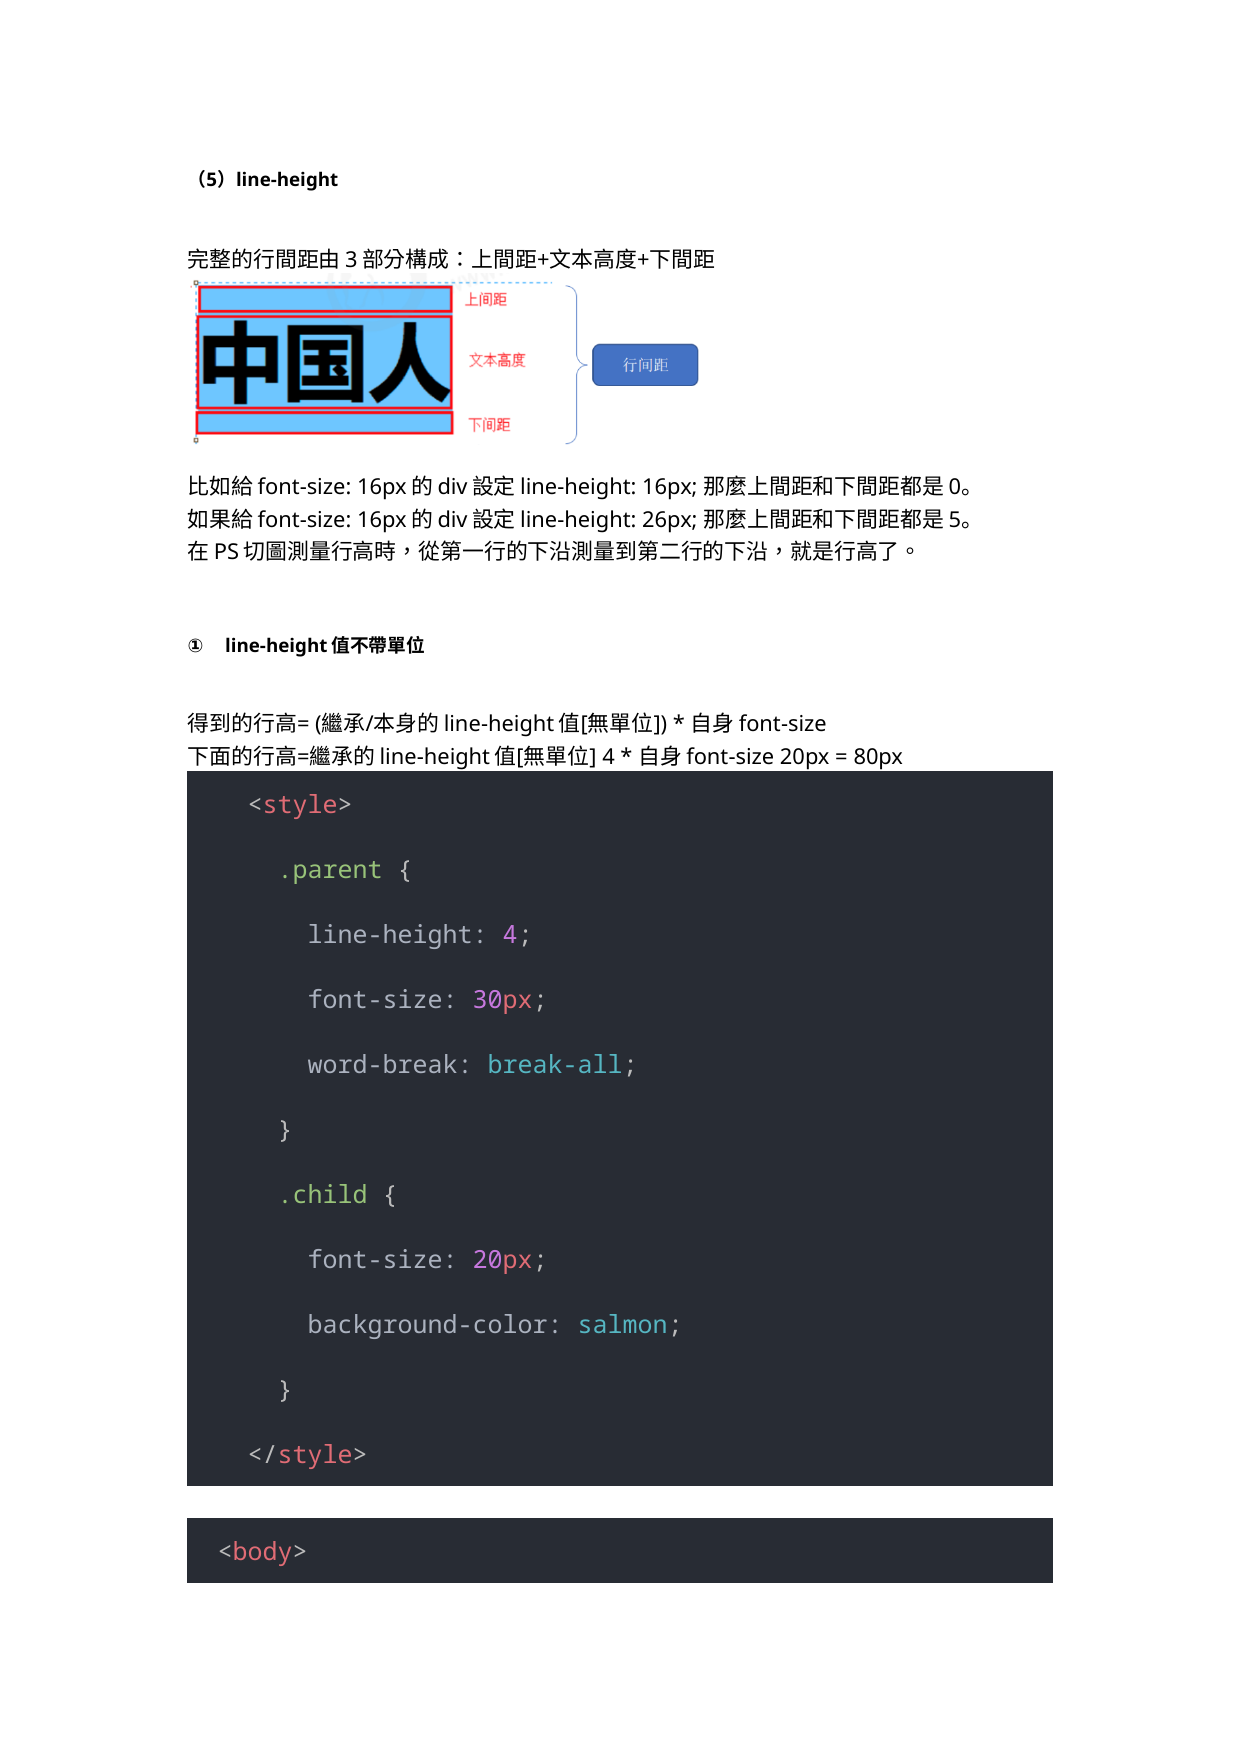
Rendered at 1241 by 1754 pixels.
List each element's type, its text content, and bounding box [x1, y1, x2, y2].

text .child { [187, 1161, 1053, 1226]
text } [187, 1356, 1053, 1421]
text font-size: 30px; [187, 966, 1053, 1031]
text } [187, 1096, 1053, 1161]
text 比如給font-size: 16px的div設定line-height: 16px; 那麼上間距和下間距都是0。 [187, 469, 1053, 501]
text 如果給font-size: 16px的div設定line-height: 26px; 那麼上間距和下間距都是5。 [187, 501, 1053, 534]
text line-height: 4; [187, 901, 1053, 966]
text .parent { [187, 836, 1053, 901]
text 在PS切圖測量行高時，從第一行的下沿測量到第二行的下沿，就是行高了。 [187, 534, 1053, 566]
text <body> [187, 1518, 1053, 1583]
text <style> [187, 771, 1053, 836]
text 下面的行高=繼承的line-height值[無單位] 4 * 自身font-size 20px = 80px [187, 738, 1053, 771]
text background-color: salmon; [187, 1291, 1053, 1356]
subtitle line-height值不帶單位 [187, 628, 1053, 661]
subtitle （5）line-height [187, 162, 1053, 194]
text font-size: 20px; [187, 1226, 1053, 1291]
text 完整的行間距由3部分構成：上間距+文本高度+下間距 [187, 241, 1053, 274]
text word-break: break-all; [187, 1031, 1053, 1096]
text 得到的行高= (繼承/本身的line-height值[無單位]) * 自身font-size [187, 706, 1053, 738]
text </style> [187, 1421, 1053, 1486]
picture [187, 273, 702, 447]
